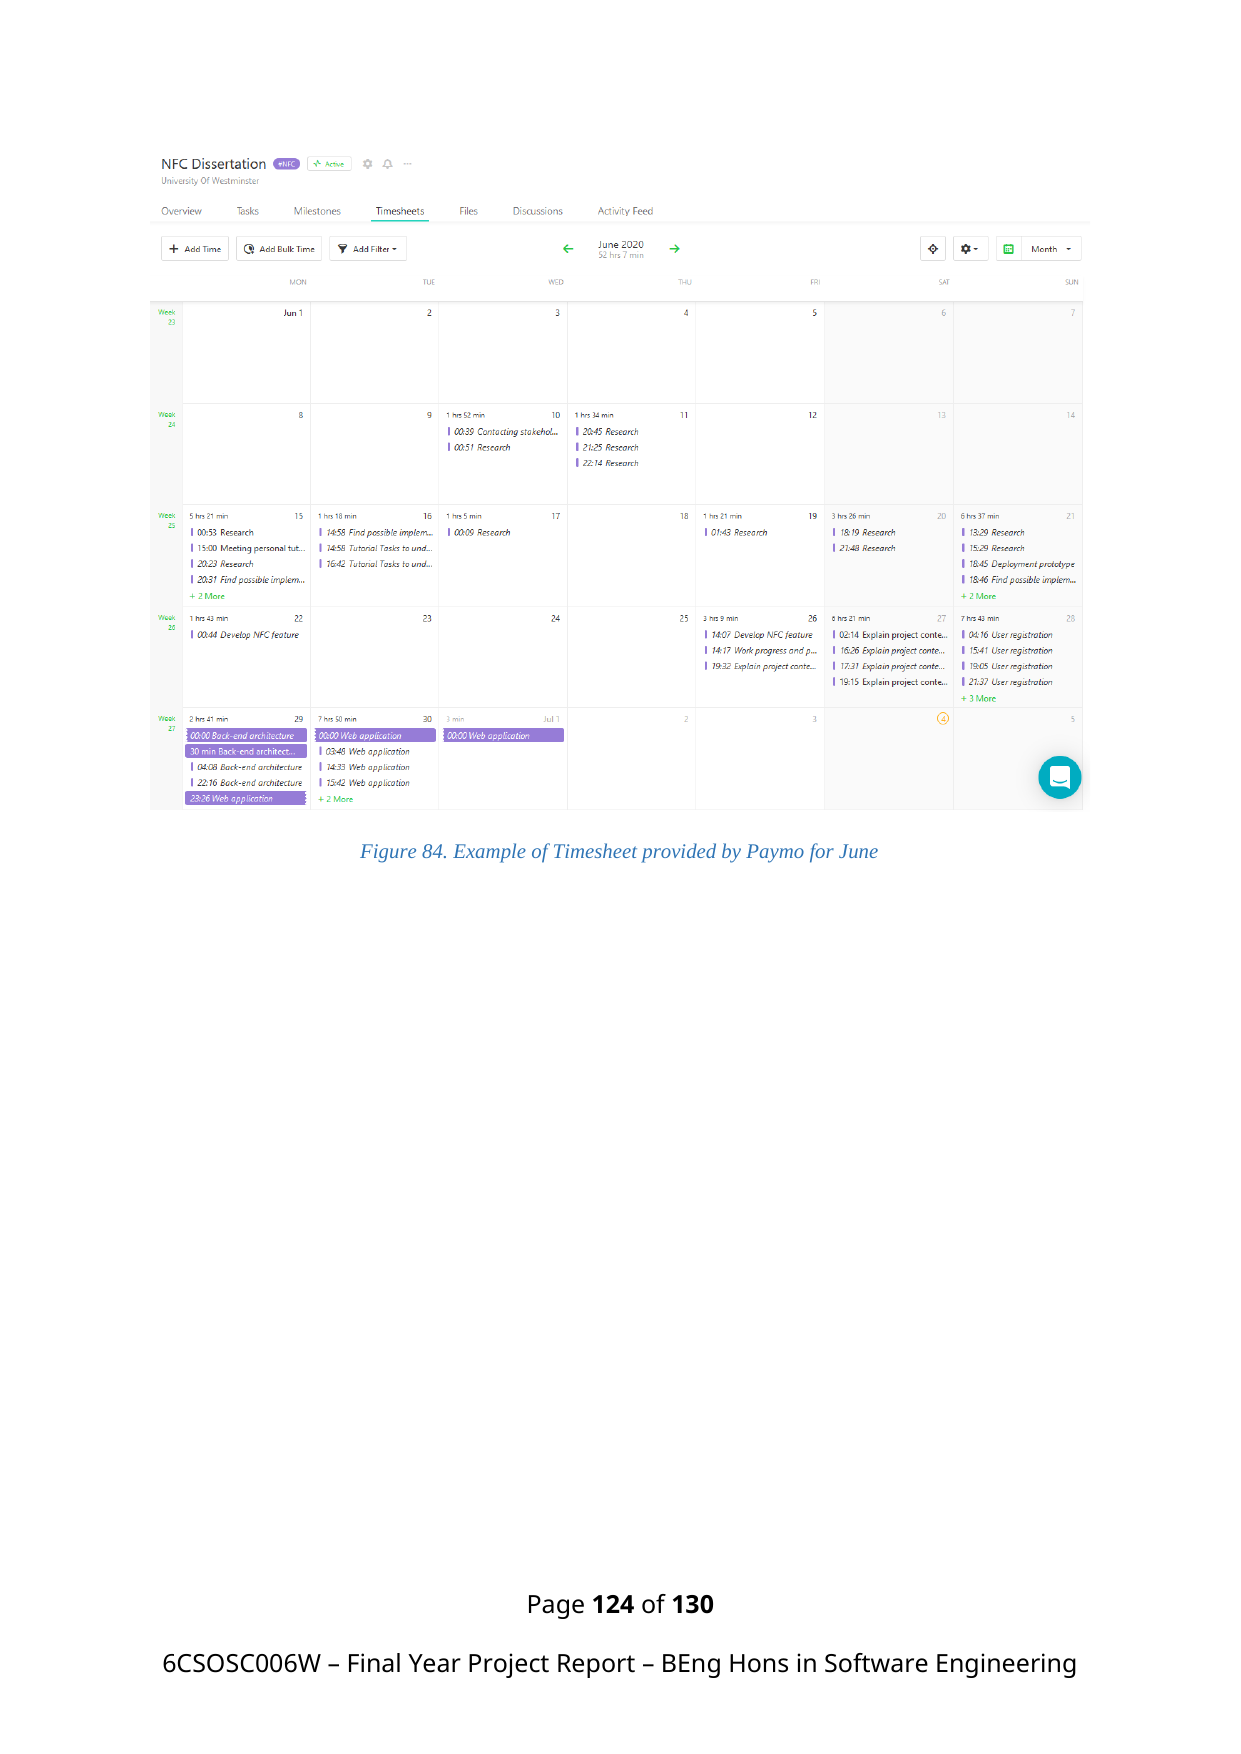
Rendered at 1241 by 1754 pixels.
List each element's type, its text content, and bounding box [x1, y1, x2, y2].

picture [150, 150, 1091, 812]
text Figure 84. Example of Timesheet provided by Paymo for June [150, 839, 1090, 863]
